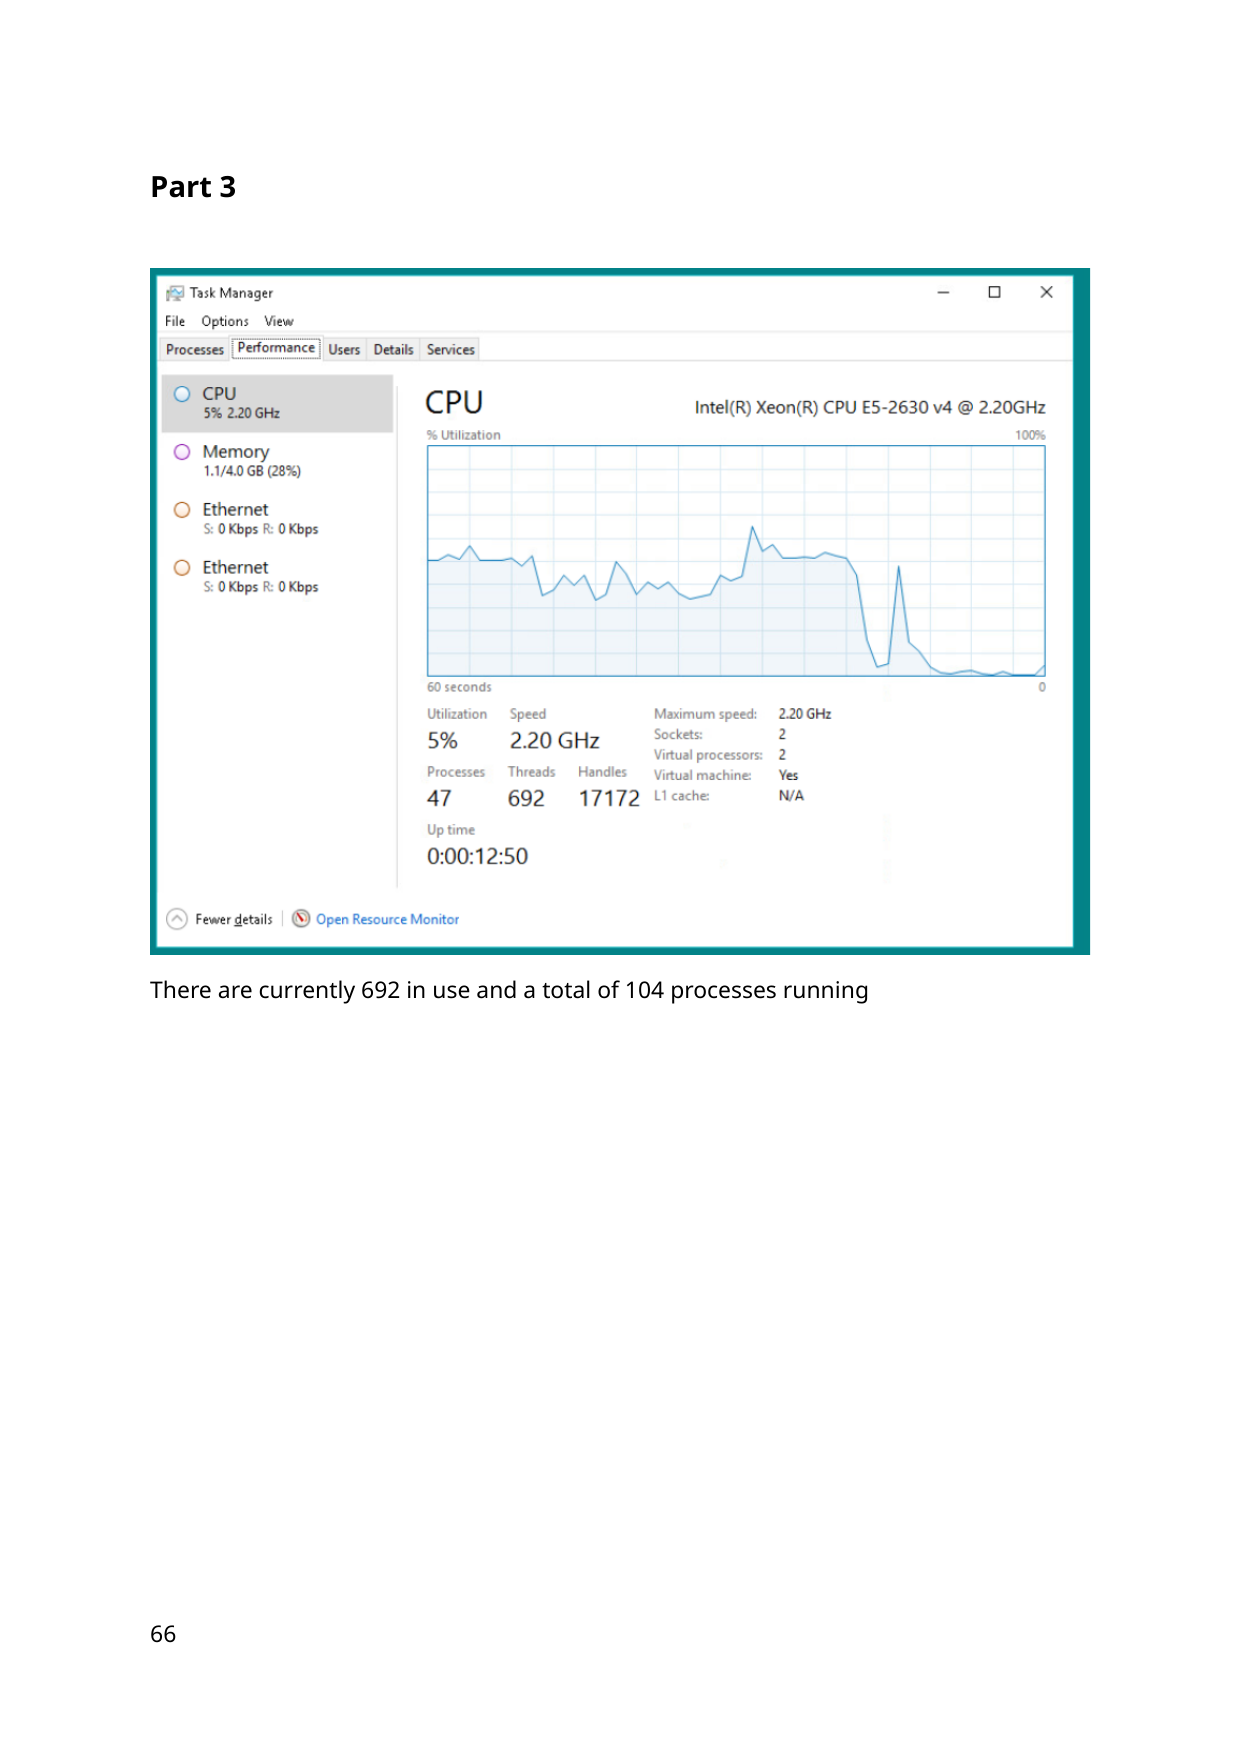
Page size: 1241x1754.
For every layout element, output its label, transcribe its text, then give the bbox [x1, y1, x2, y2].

text There are currently 692 in use and a total of 104 processes running [150, 973, 1090, 1005]
subtitle Part 3 [150, 167, 1090, 206]
picture [150, 268, 1091, 955]
